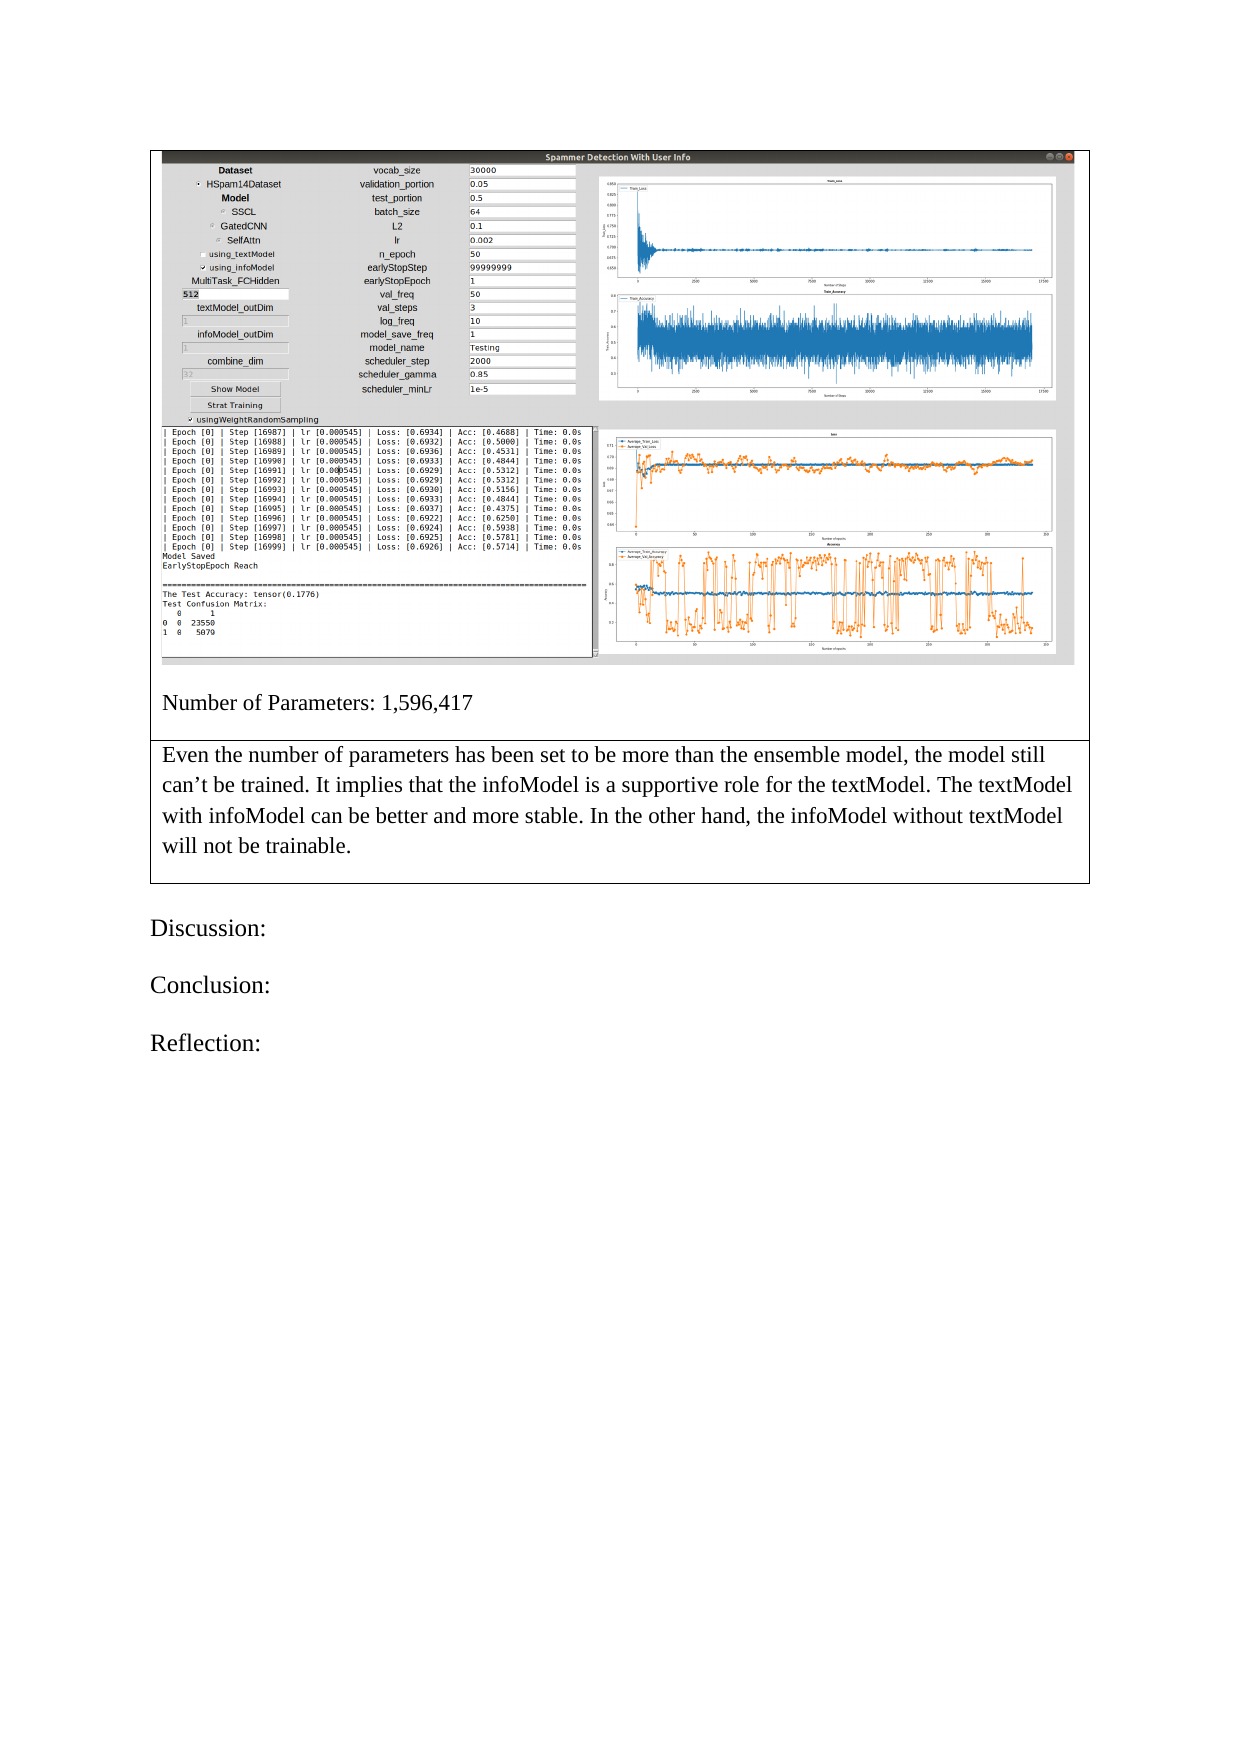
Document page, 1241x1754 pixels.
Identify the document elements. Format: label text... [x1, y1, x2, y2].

picture [161, 151, 1075, 665]
text Conclusion: [150, 970, 1090, 999]
table_cell Number of Parameters: 1,596,417 [151, 151, 1089, 740]
table_cell Even the number of parameters has been set to be more than the ensemble model, the model still can’t be trained. It implies that the infoModel is a supportive role for the textModel. The textModel with infoModel can be better and more stable. In the other hand, the infoModel without textModel will not be trainable. [151, 741, 1089, 883]
text Discussion: [150, 913, 1090, 941]
text Reflection: [150, 1028, 1090, 1056]
